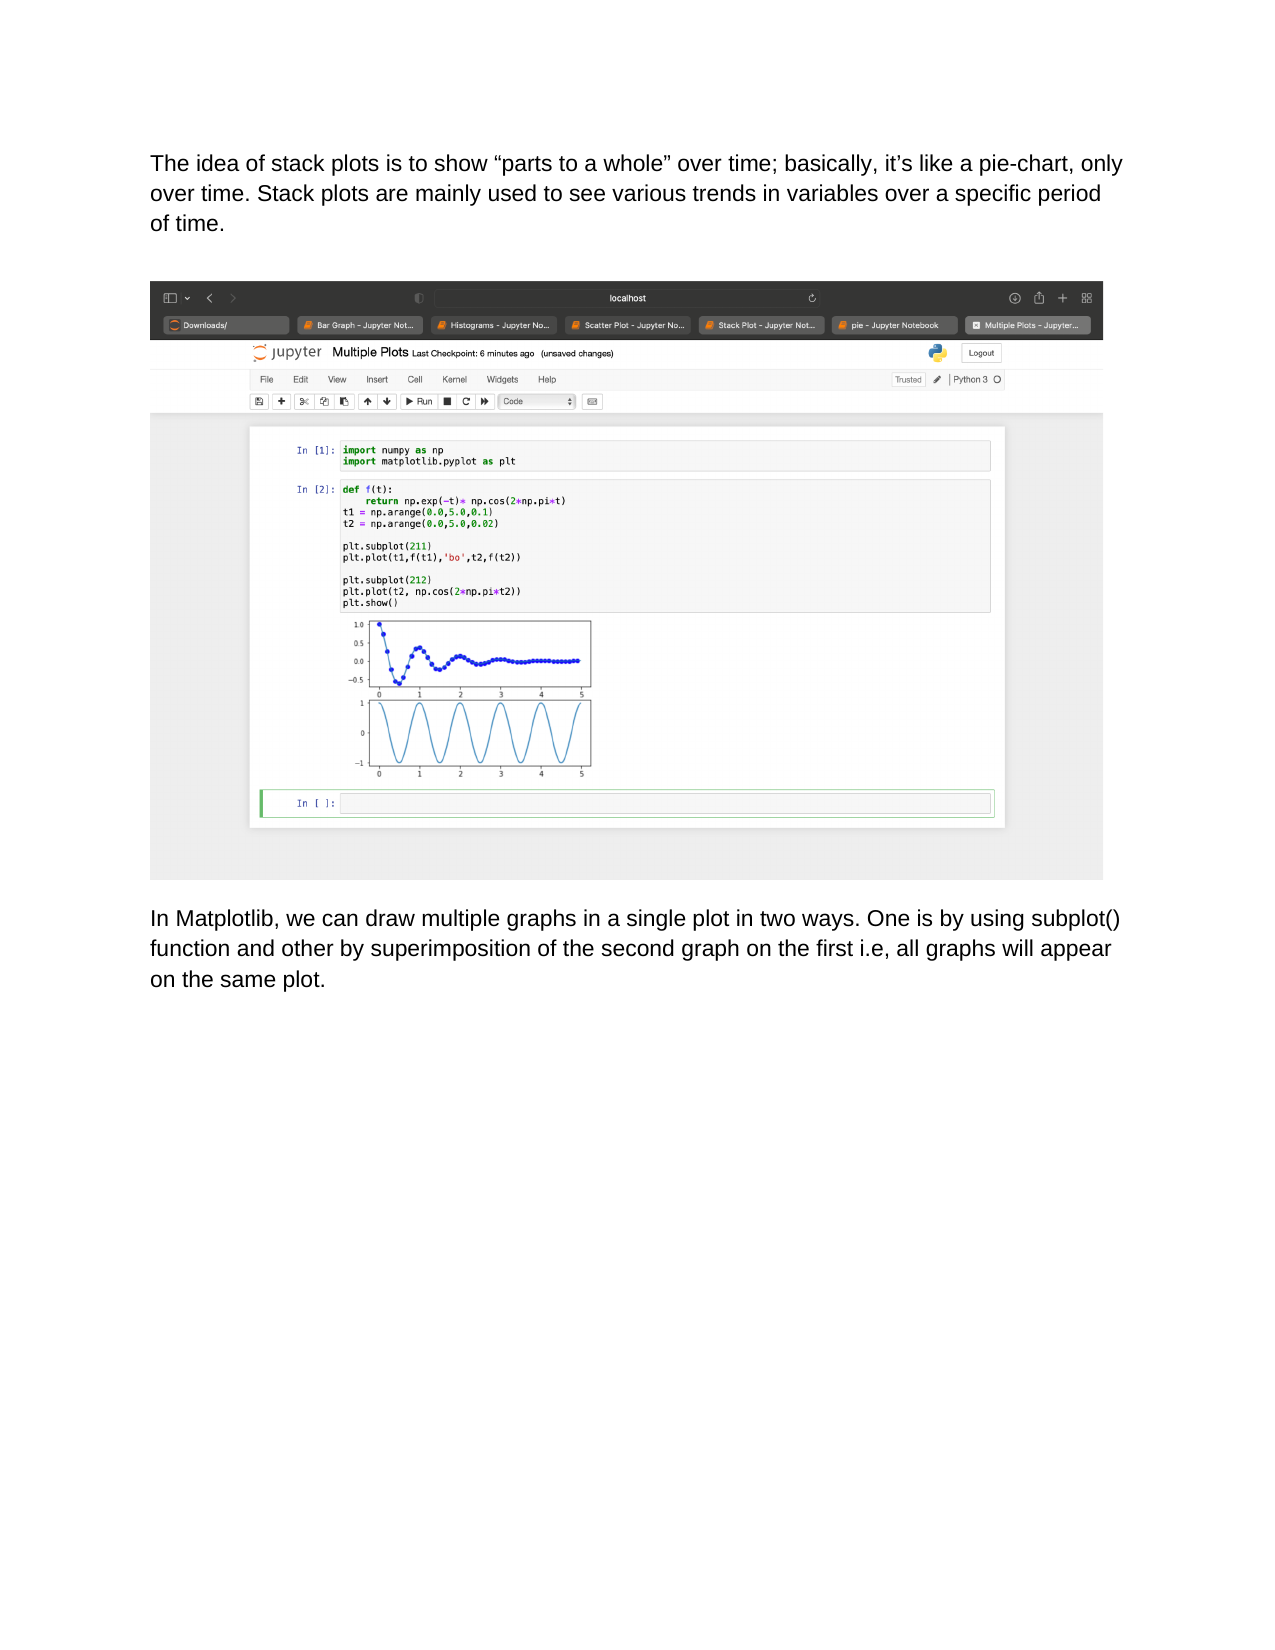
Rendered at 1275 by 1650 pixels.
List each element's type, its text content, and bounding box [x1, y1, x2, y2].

text In Matplotlib, we can draw multiple graphs in a single plot in two ways. One is by using subplot() function and other by superimposition of the second graph on the first i.e, all graphs will appear on the same plot. [150, 905, 1125, 992]
text The idea of stack plots is to show “parts to a whole” over time; basically, it’s like a pie-chart, only over time. Stack plots are mainly used to see various trends in variables over a specific period of time. [150, 150, 1125, 237]
picture [150, 281, 1104, 880]
